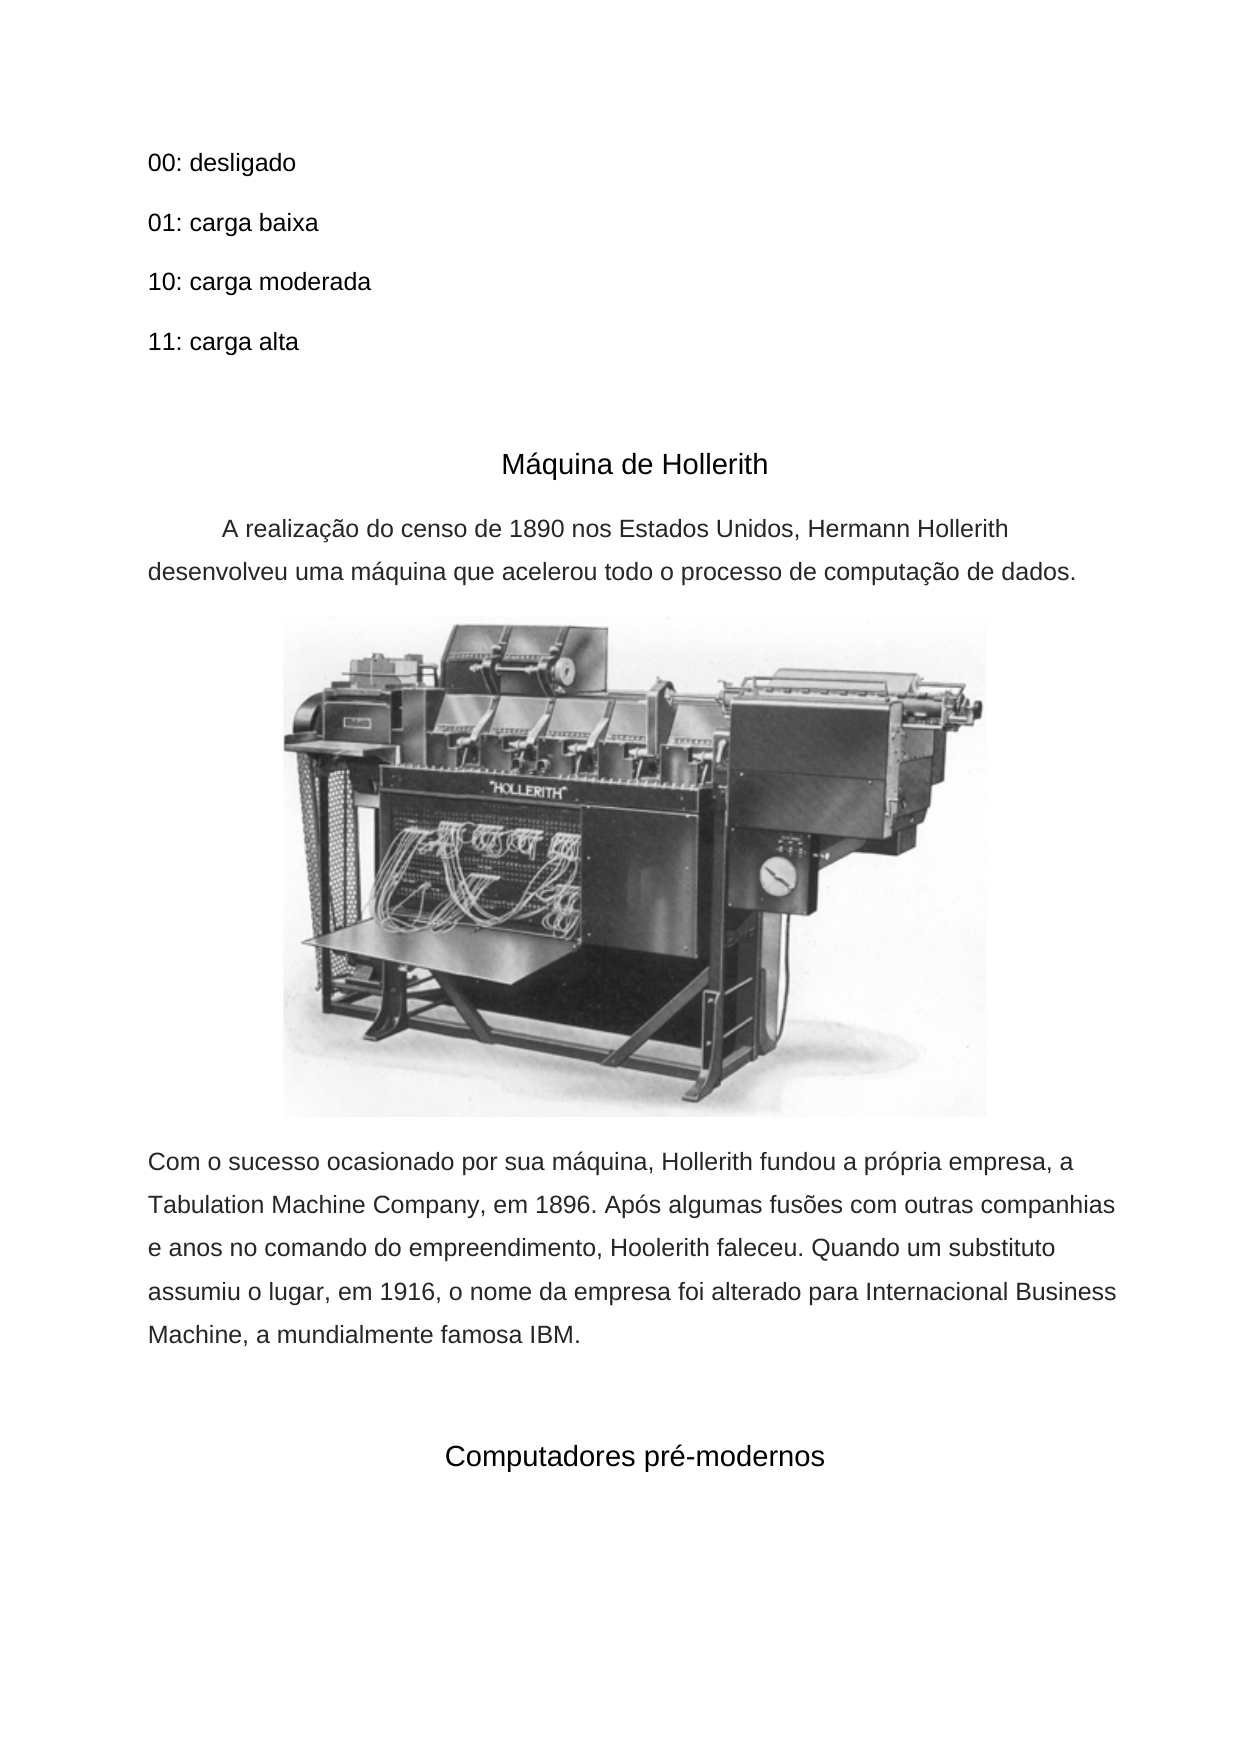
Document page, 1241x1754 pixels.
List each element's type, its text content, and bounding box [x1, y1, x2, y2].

text Máquina de Hollerith [148, 447, 1122, 480]
text 00: desligado [148, 148, 1122, 176]
picture [283, 616, 987, 1117]
text 01: carga baixa [148, 207, 1122, 236]
text Com o sucesso ocasionado por sua máquina, Hollerith fundou a própria empresa, a Tabulation Machine Company, em 1896. Após algumas fusões com outras companhias e anos no comando do empreendimento, Hoolerith faleceu. Quando um substituto assumiu o lugar, em 1916, o nome da empresa foi alterado para Internacional Business Machine, a mundialmente famosa IBM. [148, 1147, 1122, 1348]
text Computadores pré-modernos [148, 1439, 1122, 1473]
text 10: carga moderada [148, 267, 1122, 296]
text 11: carga alta [148, 327, 1122, 356]
text A realização do censo de 1890 nos Estados Unidos, Hermann Hollerith desenvolveu uma máquina que acelerou todo o processo de computação de dados. [148, 514, 1122, 586]
